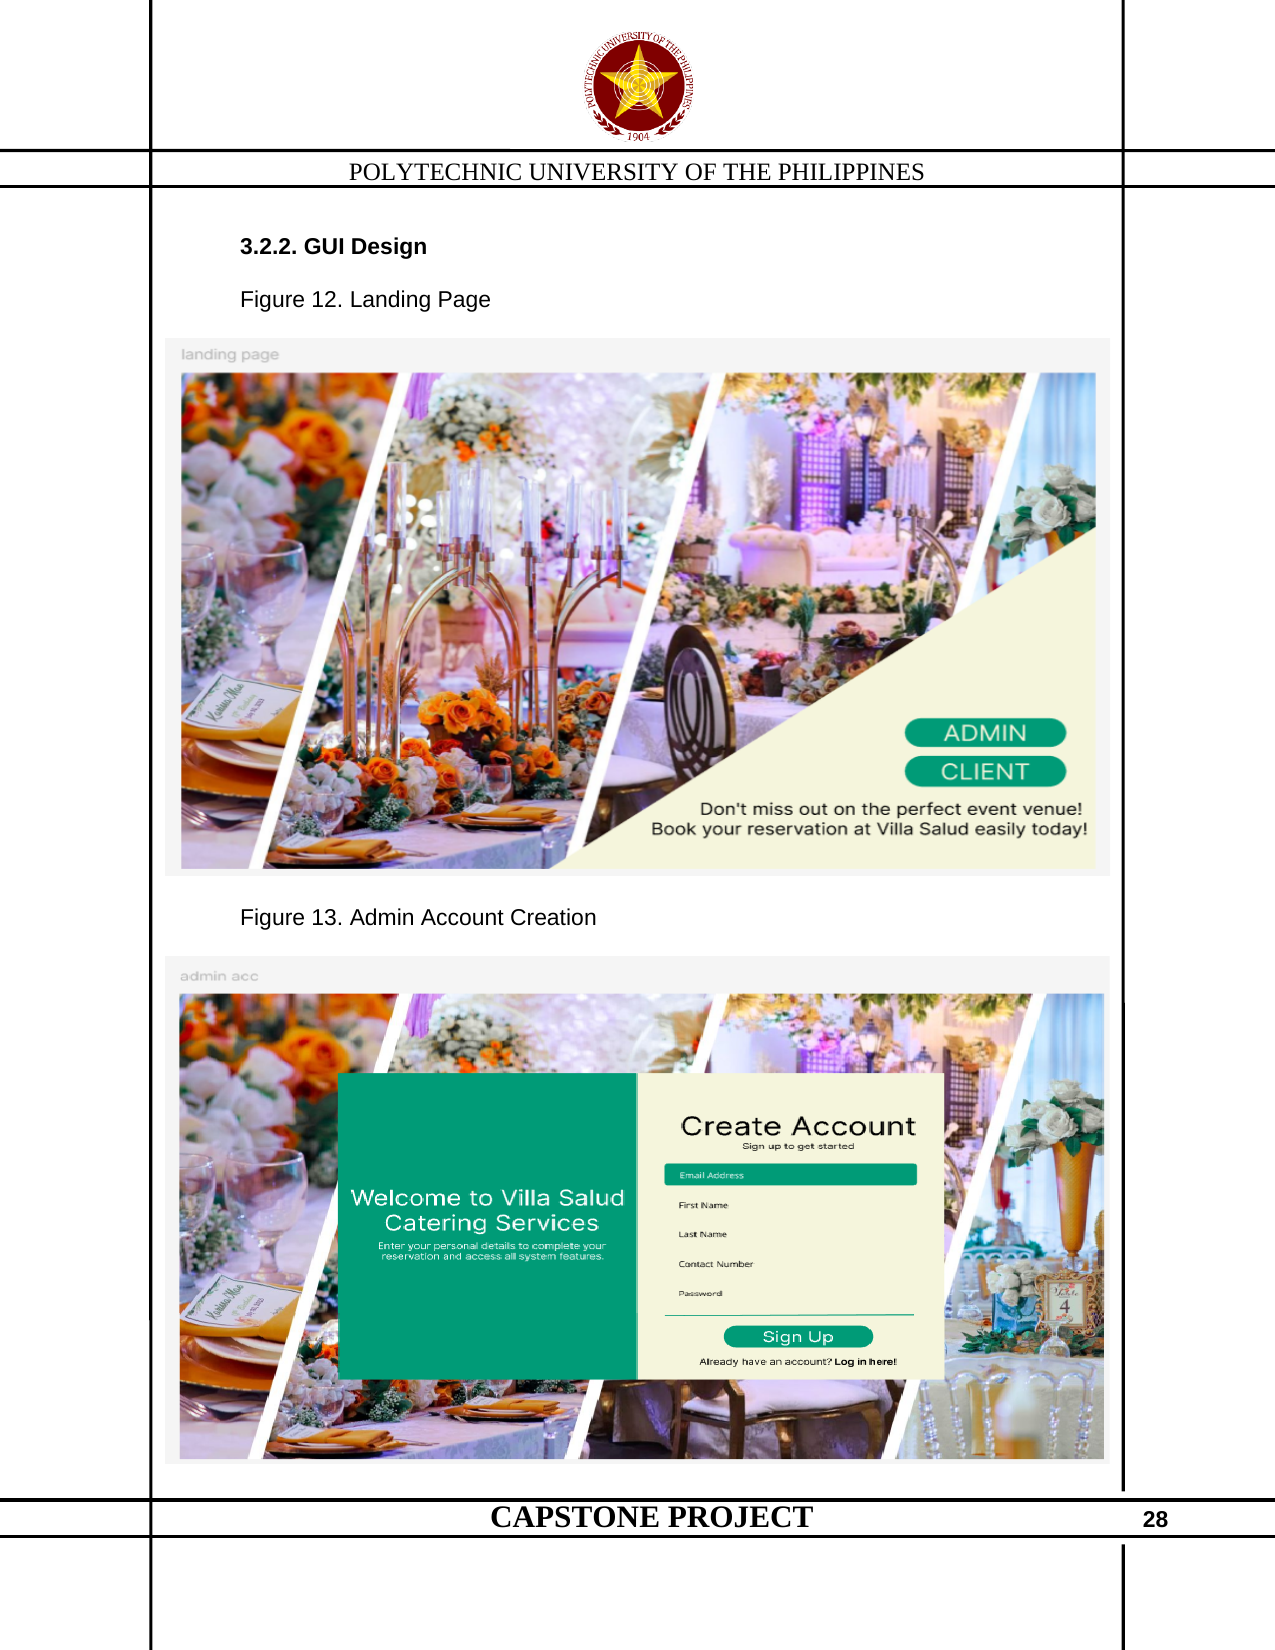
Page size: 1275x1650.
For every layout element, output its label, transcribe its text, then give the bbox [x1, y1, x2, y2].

picture [165, 338, 1111, 876]
picture [165, 956, 1110, 1464]
text Figure 12. Landing Page [165, 286, 1110, 312]
text 3.2.2. GUI Design [165, 233, 1110, 259]
text Figure 13. Admin Account Creation [165, 904, 1110, 930]
picture [582, 31, 694, 142]
